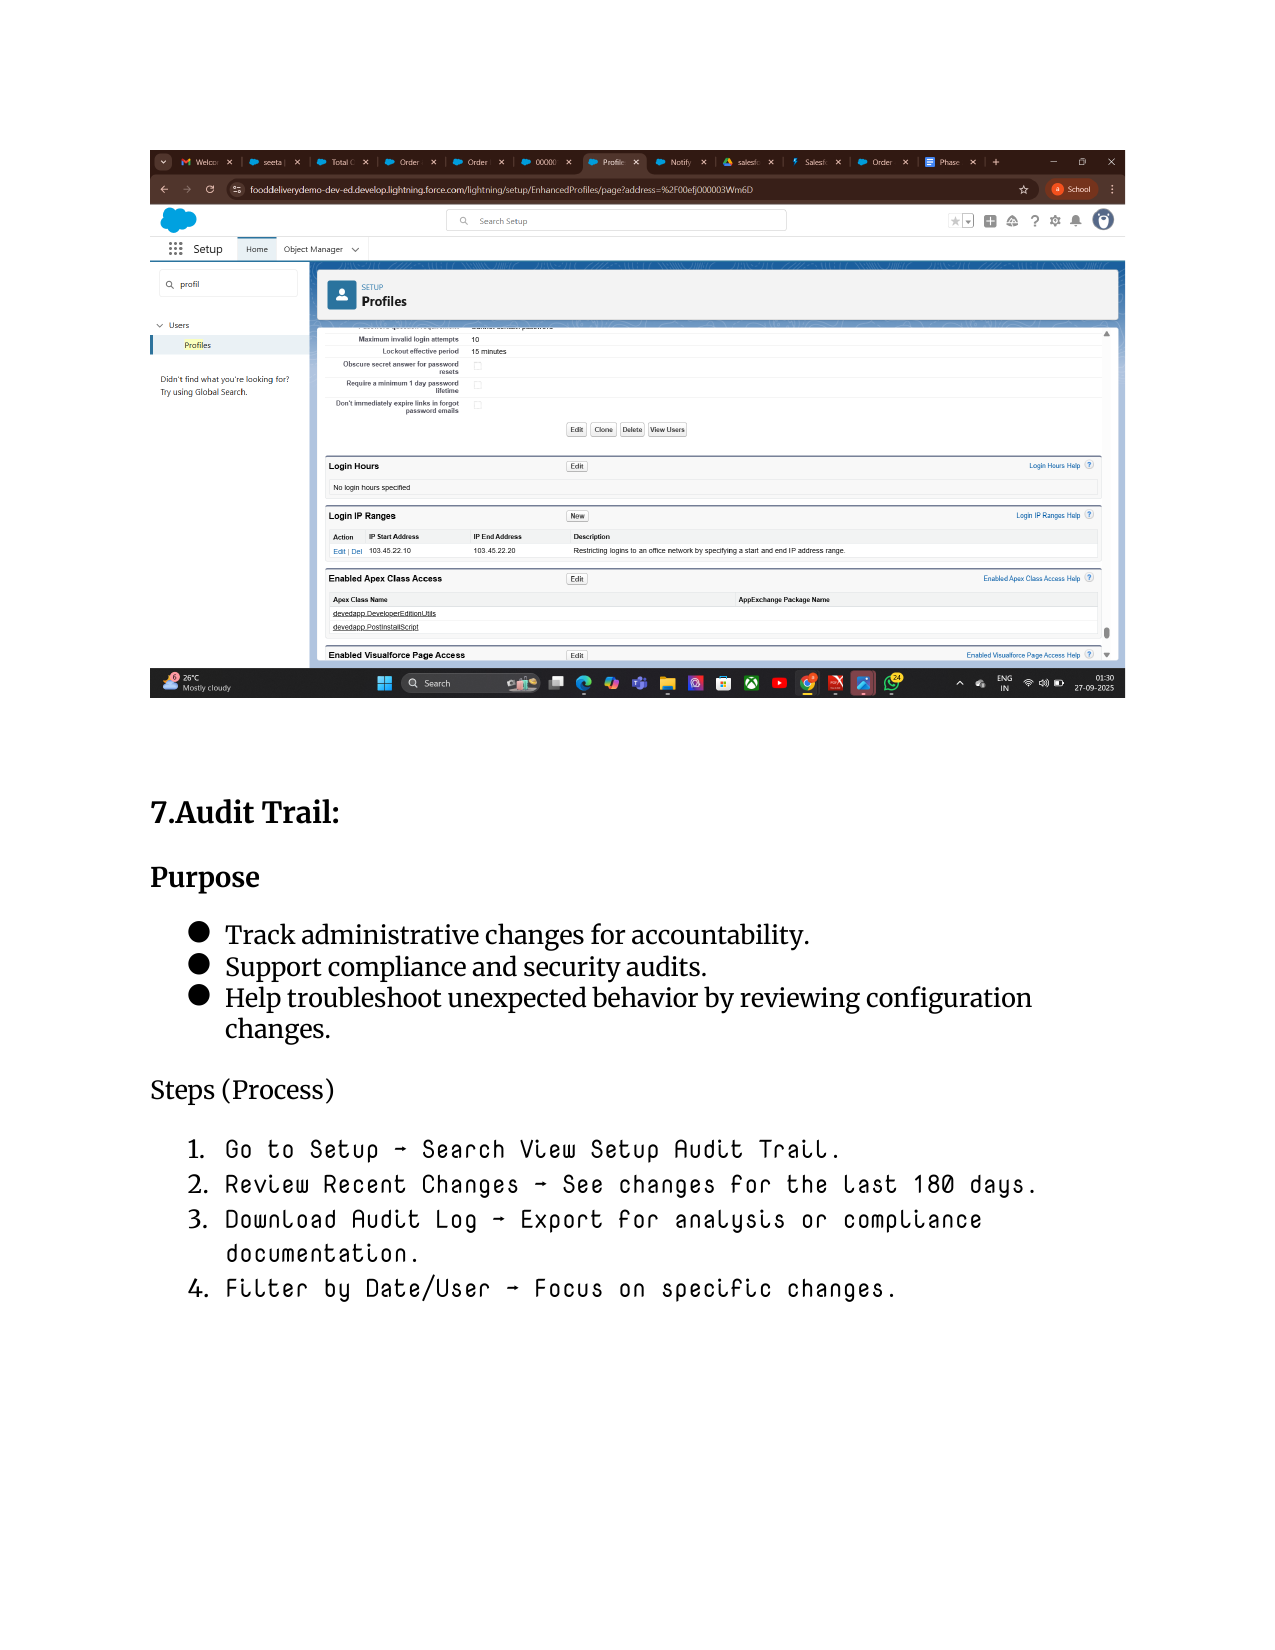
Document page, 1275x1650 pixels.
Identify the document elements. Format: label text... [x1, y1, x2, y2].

list Help troubleshoot unexpected behavior by reviewing configuration changes. [187, 983, 1125, 1046]
list Filter by Date/User → Focus on specific changes. [187, 1271, 1125, 1305]
list Download Audit Log → Export for analysis or compliance documentation. [187, 1201, 1125, 1271]
list Support compliance and security audits. [187, 951, 1125, 983]
subtitle Purpose [150, 861, 1125, 895]
subtitle Steps (Process) [150, 1075, 1125, 1106]
text 7.Audit Trail: [150, 795, 1125, 832]
list Review Recent Changes → See changes for the last 180 days. [187, 1166, 1125, 1201]
list Go to Setup → Search View Setup Audit Trail. [187, 1131, 1125, 1166]
list Track administrative changes for accountability. [187, 920, 1125, 951]
picture [150, 150, 1125, 698]
